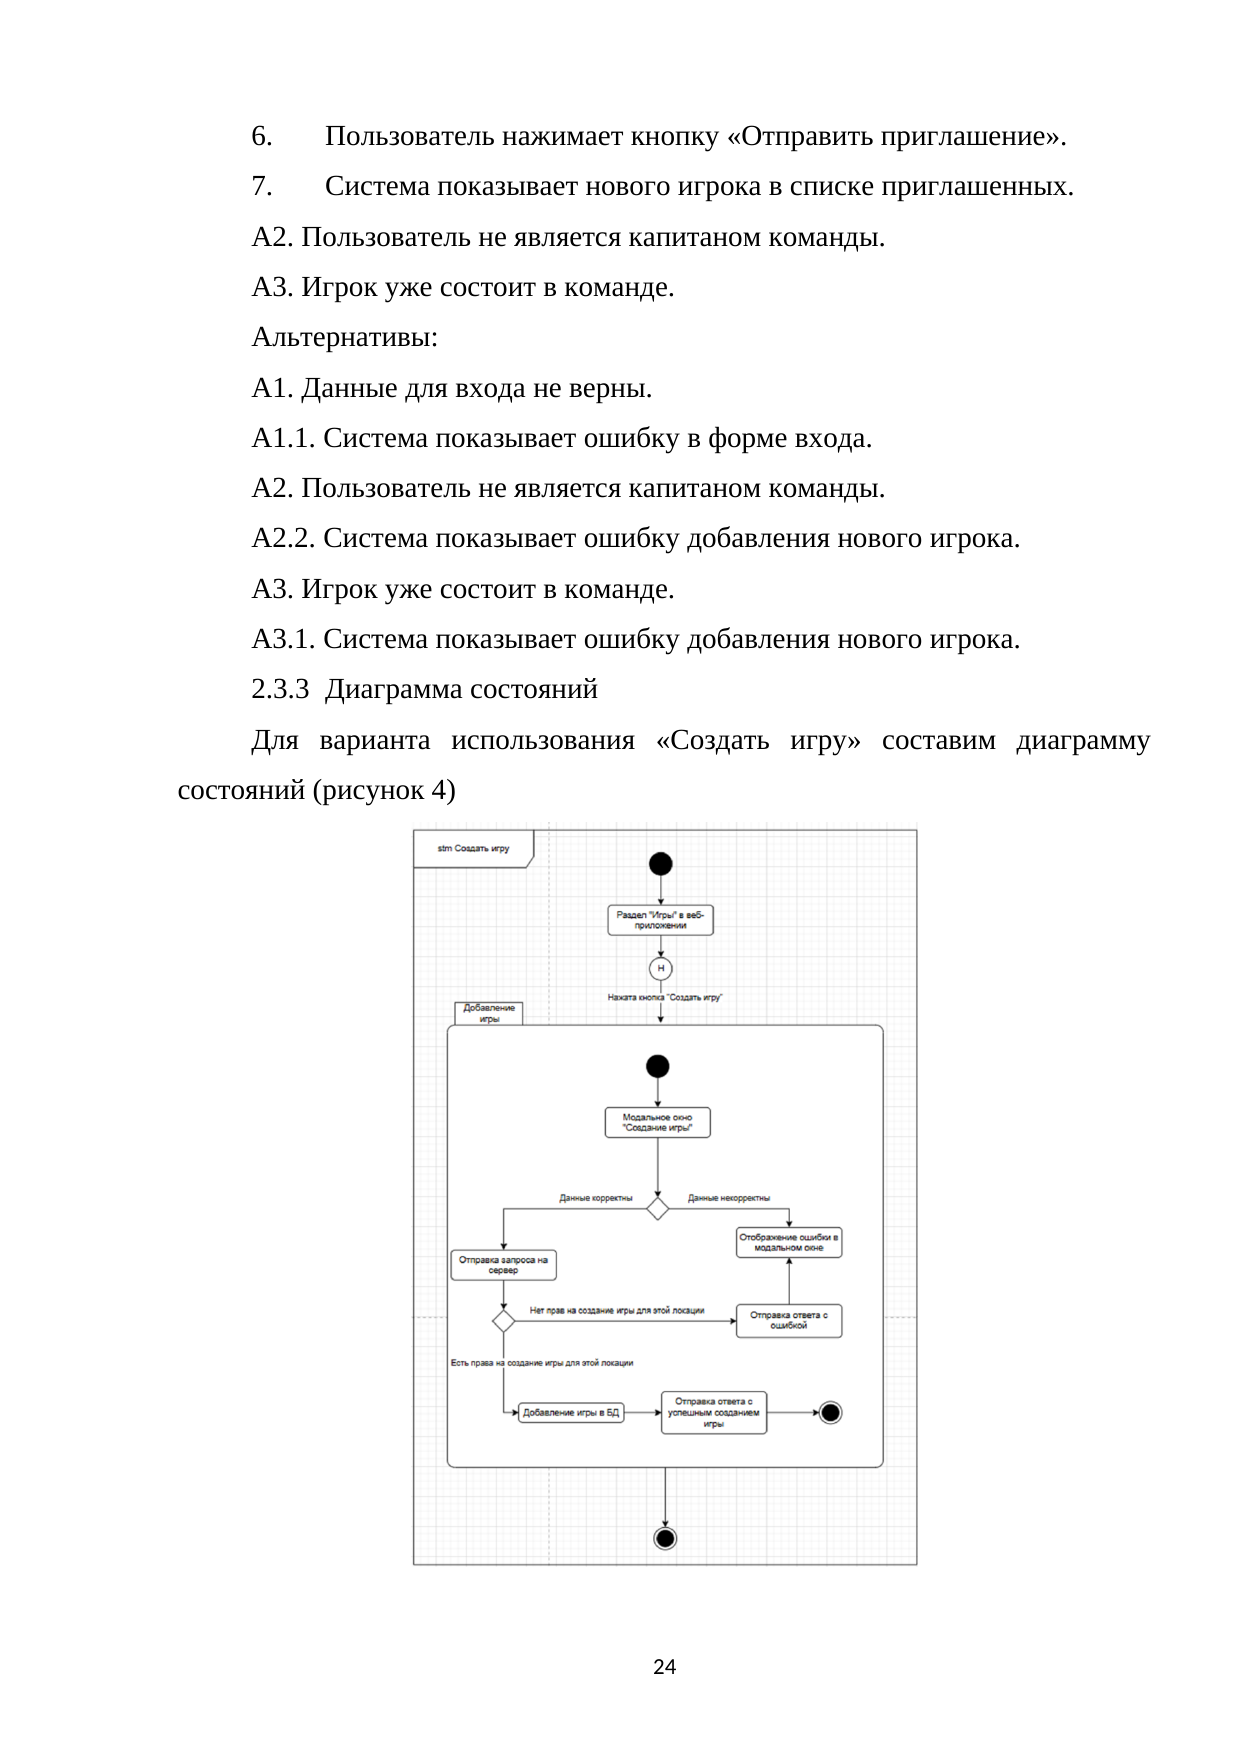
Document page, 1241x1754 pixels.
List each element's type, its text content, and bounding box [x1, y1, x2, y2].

text А3. Игрок уже состоит в команде. [177, 571, 1152, 604]
text А3. Игрок уже состоит в команде. [177, 269, 1152, 303]
text А2.2. Система показывает ошибку добавления нового игрока. [177, 521, 1152, 554]
text Диаграмма состояний [251, 672, 1152, 705]
text А2. Пользователь не является капитаном команды. [177, 219, 1152, 252]
text Альтернативы: [177, 319, 1152, 353]
text А1. Данные для входа не верны. [177, 370, 1152, 403]
picture [411, 822, 918, 1567]
text 6. Пользователь нажимает кнопку «Отправить приглашение». [177, 118, 1152, 152]
text А3.1. Система показывает ошибку добавления нового игрока. [177, 621, 1152, 655]
text 7. Система показывает нового игрока в списке приглашенных. [177, 168, 1152, 202]
text Для варианта использования «Создать игру» составим диаграмму состояний (рисунок 4) [177, 722, 1152, 806]
text А1.1. Система показывает ошибку в форме входа. [177, 420, 1152, 453]
text А2. Пользователь не является капитаном команды. [177, 470, 1152, 504]
